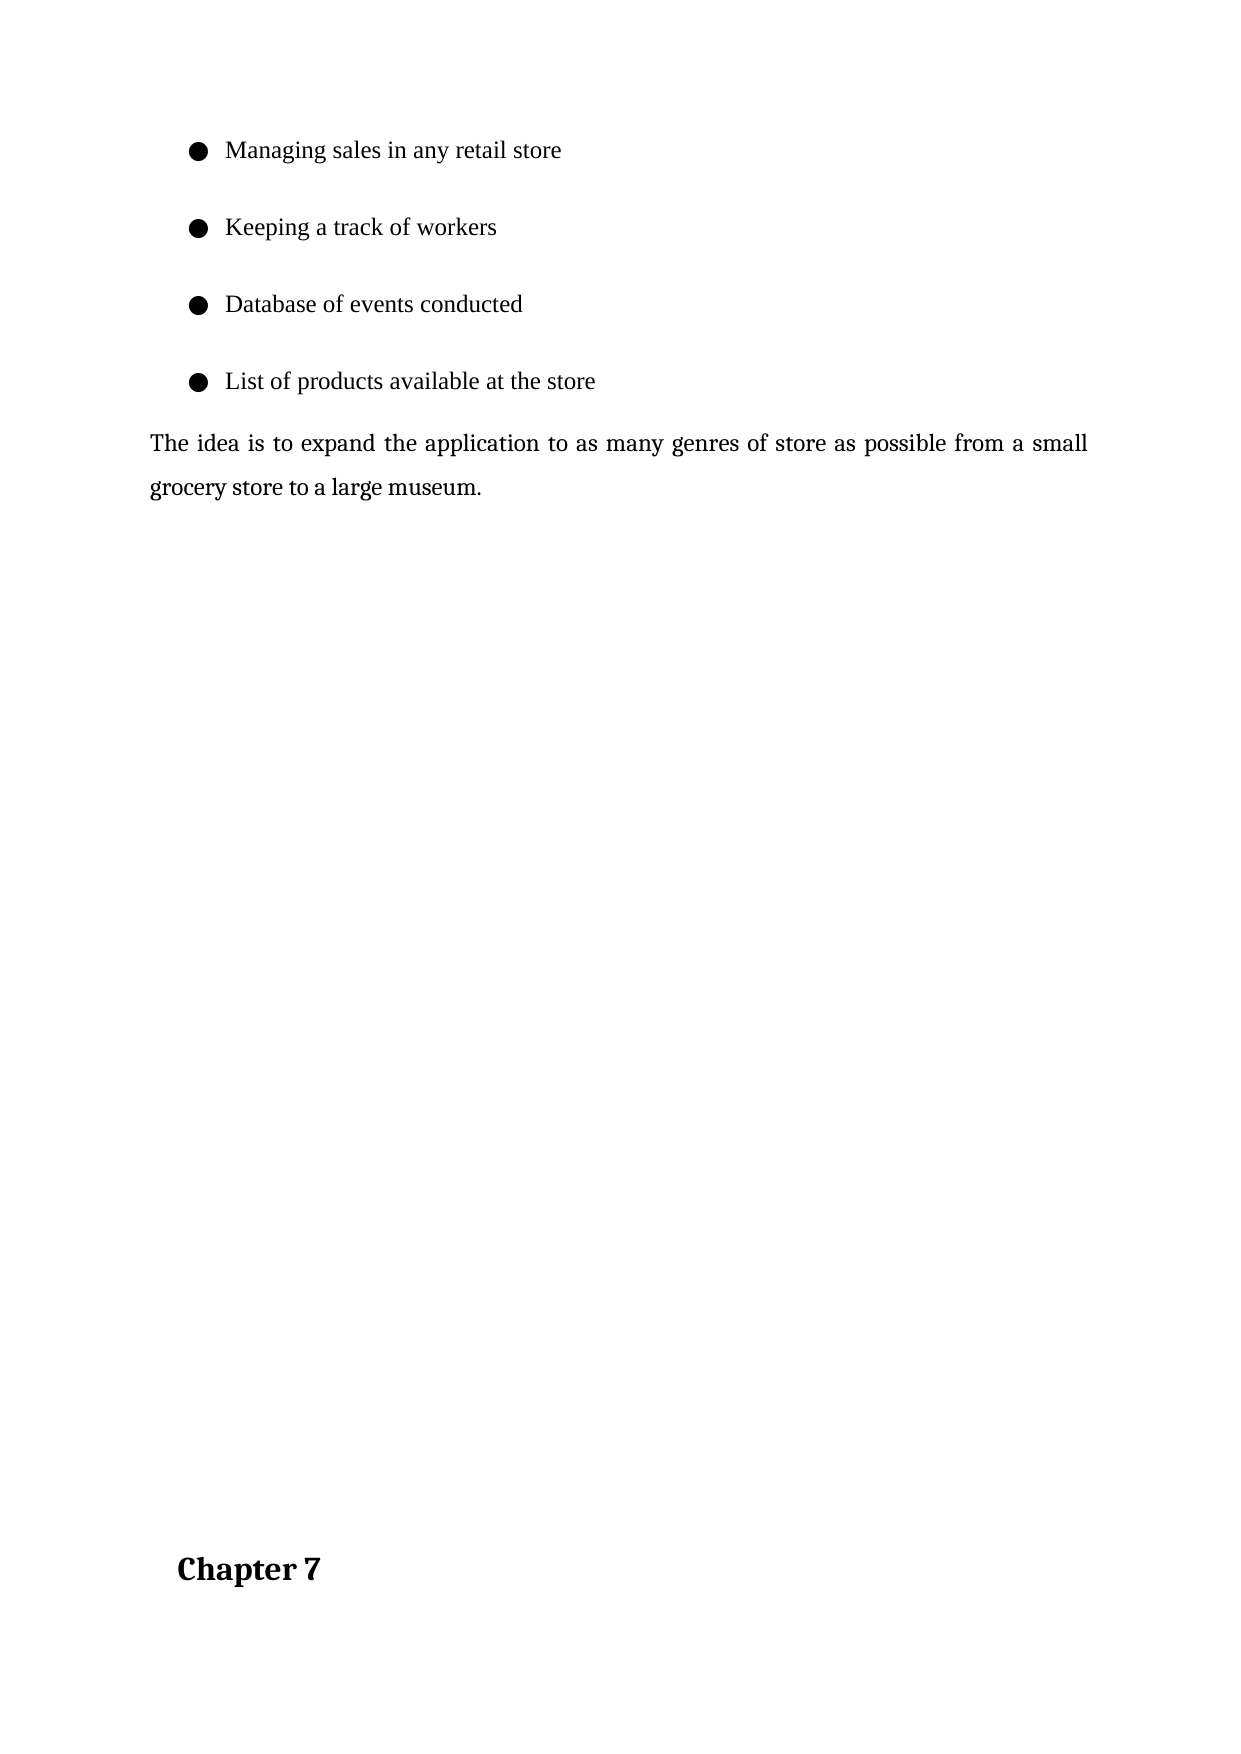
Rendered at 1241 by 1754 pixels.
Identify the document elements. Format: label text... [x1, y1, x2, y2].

text Chapter 7 [150, 1551, 1090, 1589]
text The idea is to expand the application to as many genres of store as possible from a small grocery store to a large museum. [150, 429, 1090, 501]
list Database of events conducted [187, 276, 1090, 327]
list Managing sales in any retail store [187, 122, 1090, 173]
list List of products available at the store [187, 352, 1090, 404]
list Keeping a track of workers [187, 199, 1090, 250]
